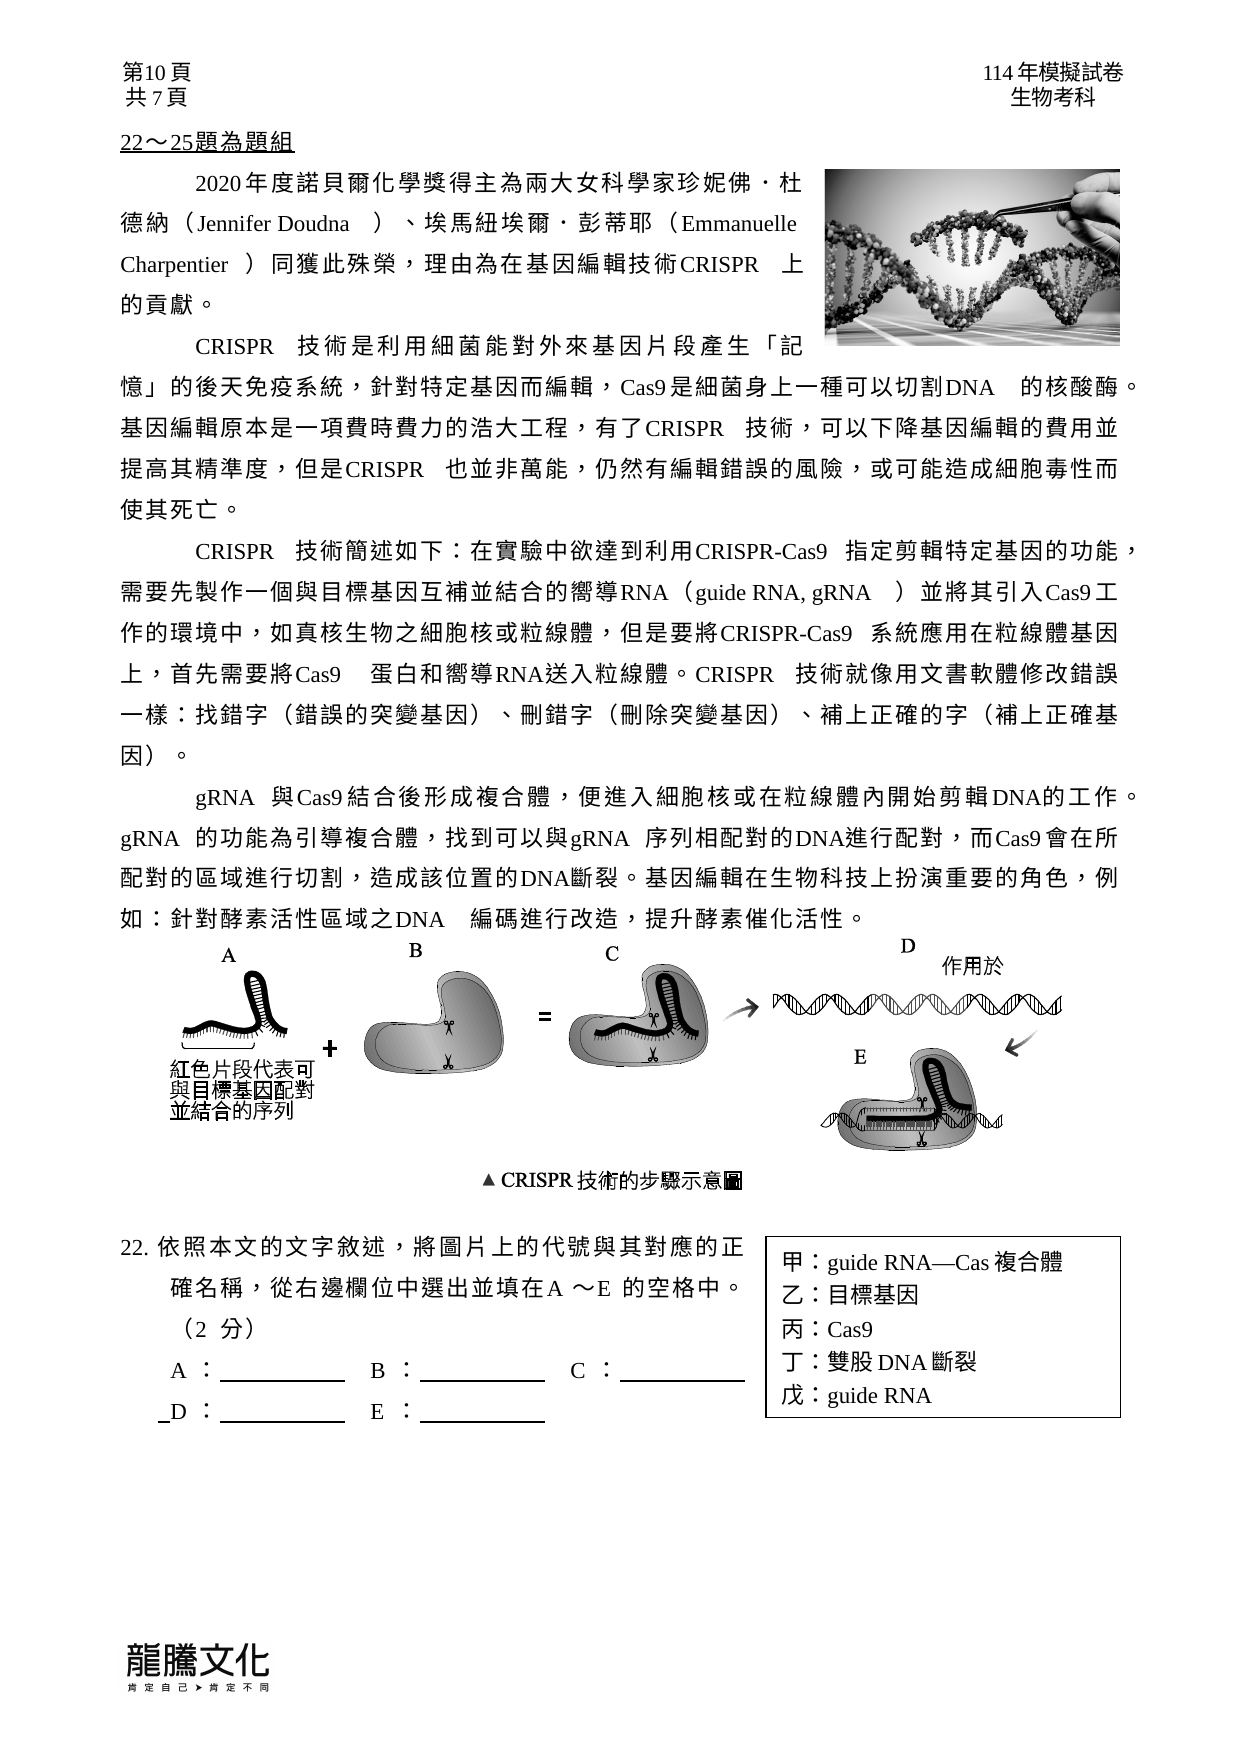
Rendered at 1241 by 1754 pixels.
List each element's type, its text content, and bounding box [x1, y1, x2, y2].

text CRISPR技術簡述如下：在實驗中欲達到利用CRISPR-Cas9指定剪輯特定基因的功能，需要先製作一個與目標基因互補並結合的嚮導RNA（guide RNA, gRNA）並將其引入Cas9工作的環境中，如真核生物之細胞核或粒線體，但是要將CRISPR-Cas9系統應用在粒線體基因上，首先需要將Cas9 蛋白和嚮導RNA送入粒線體。CRISPR技術就像用文書軟體修改錯誤一樣：找錯字（錯誤的突變基因）、刪錯字（刪除突變基因）、補上正確的字（補上正確基因）。 [120, 529, 1120, 774]
text 22. 依照本文的文字敘述，將圖片上的代號與其對應的正確名稱，從右邊欄位中選出並填在A～E的空格中。（2分） A： B： C： D： E： [120, 1225, 1120, 1429]
text 22～25題為題組 [120, 119, 1120, 161]
text CRISPR技術是利用細菌能對外來基因片段產生「記憶」的後天免疫系統，針對特定基因而編輯，Cas9是細菌身上一種可以切割DNA 的核酸酶。基因編輯原本是一項費時費力的浩大工程，有了CRISPR 技術，可以下降基因編輯的費用並提高其精準度，但是CRISPR也並非萬能，仍然有編輯錯誤的風險，或可能造成細胞毒性而使其死亡。 [120, 324, 1120, 529]
text gRNA與Cas9結合後形成複合體，便進入細胞核或在粒線體內開始剪輯DNA的工作。gRNA的功能為引導複合體，找到可以與gRNA序列相配對的DNA進行配對，而Cas9會在所配對的區域進行切割，造成該位置的DNA斷裂。基因編輯在生物科技上扮演重要的角色，例如：針對酵素活性區域之DNA 編碼進行改造，提升酵素催化活性。 [120, 774, 1120, 938]
text 2020年度諾貝爾化學獎得主為兩大女科學家珍妮佛．杜德納（Jennifer Doudna）、埃馬紐埃爾．彭蒂耶（Emmanuelle Charpentier）同獲此殊榮，理由為在基因編輯技術CRISPR 上的貢獻。 [120, 161, 1120, 324]
picture [118, 1641, 274, 1695]
